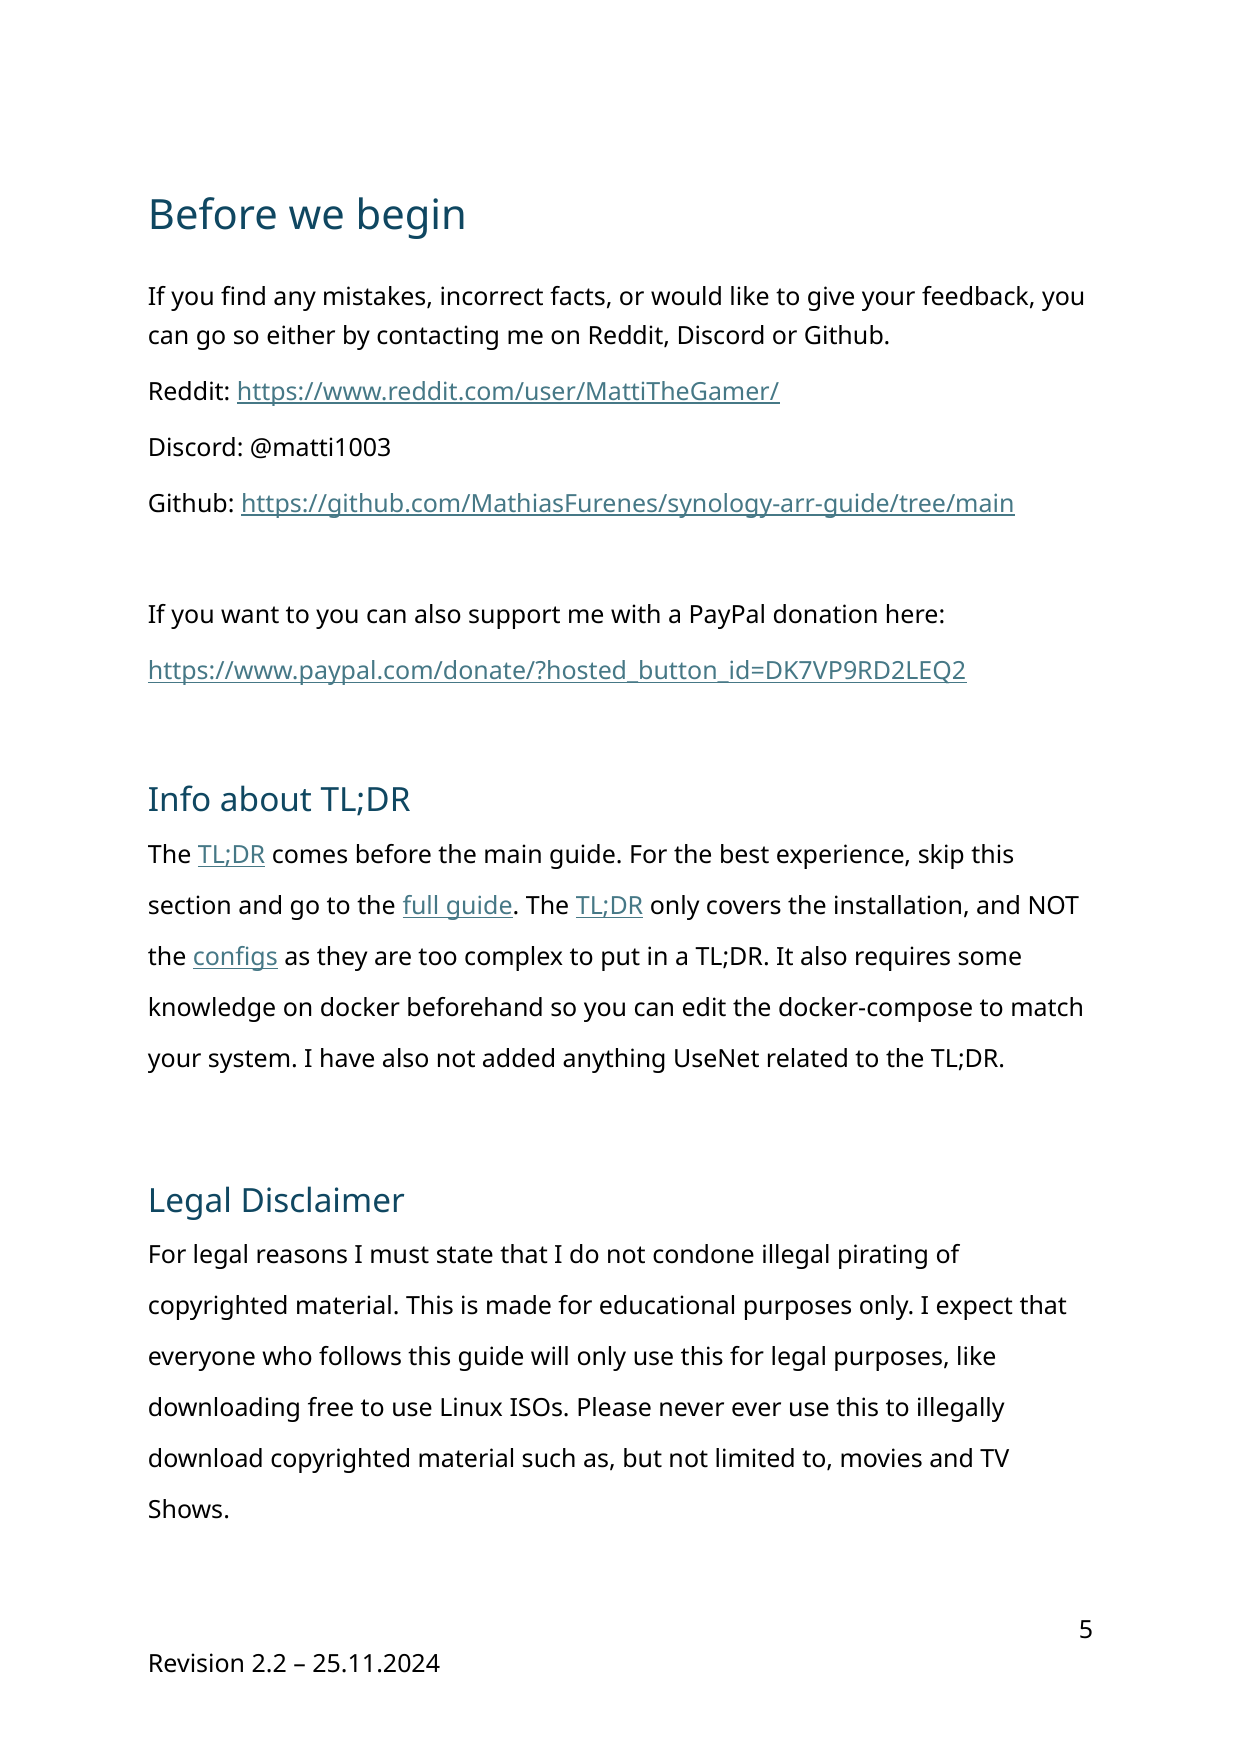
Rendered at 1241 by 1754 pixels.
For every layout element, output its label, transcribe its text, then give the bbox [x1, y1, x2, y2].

text Reddit: https://www.reddit.com/user/MattiTheGamer/ [148, 373, 1093, 408]
subtitle Legal Disclaimer [148, 1176, 1093, 1222]
text If you want to you can also support me with a PayPal donation here: [148, 597, 1093, 631]
text https://www.paypal.com/donate/?hosted_button_id=DK7VP9RD2LEQ2 [148, 653, 1093, 687]
text If you find any mistakes, incorrect facts, or would like to give your feedback, you can go so either by contacting me on Reddit, Discord or Github. [148, 278, 1093, 352]
text Github: https://github.com/MathiasFurenes/synology-arr-guide/tree/main [148, 485, 1093, 519]
text Discord: @matti1003 [148, 429, 1093, 463]
subtitle Before we begin [148, 185, 1093, 242]
text For legal reasons I must state that I do not condone illegal pirating of copyrighted material. This is made for educational purposes only. I expect that everyone who follows this guide will only use this for legal purposes, like downloading free to use Linux ISOs. Please never ever use this to illegally download copyrighted material such as, but not limited to, movies and TV Shows. [148, 1237, 1093, 1526]
text The TL;DR comes before the main guide. For the best experience, skip this section and go to the full guide. The TL;DR only covers the installation, and NOT the configs as they are too complex to put in a TL;DR. It also requires some knowledge on docker beforehand so you can edit the docker-compose to match your system. I have also not added anything UseNet related to the TL;DR. [148, 837, 1093, 1075]
subtitle Info about TL;DR [148, 776, 1093, 822]
